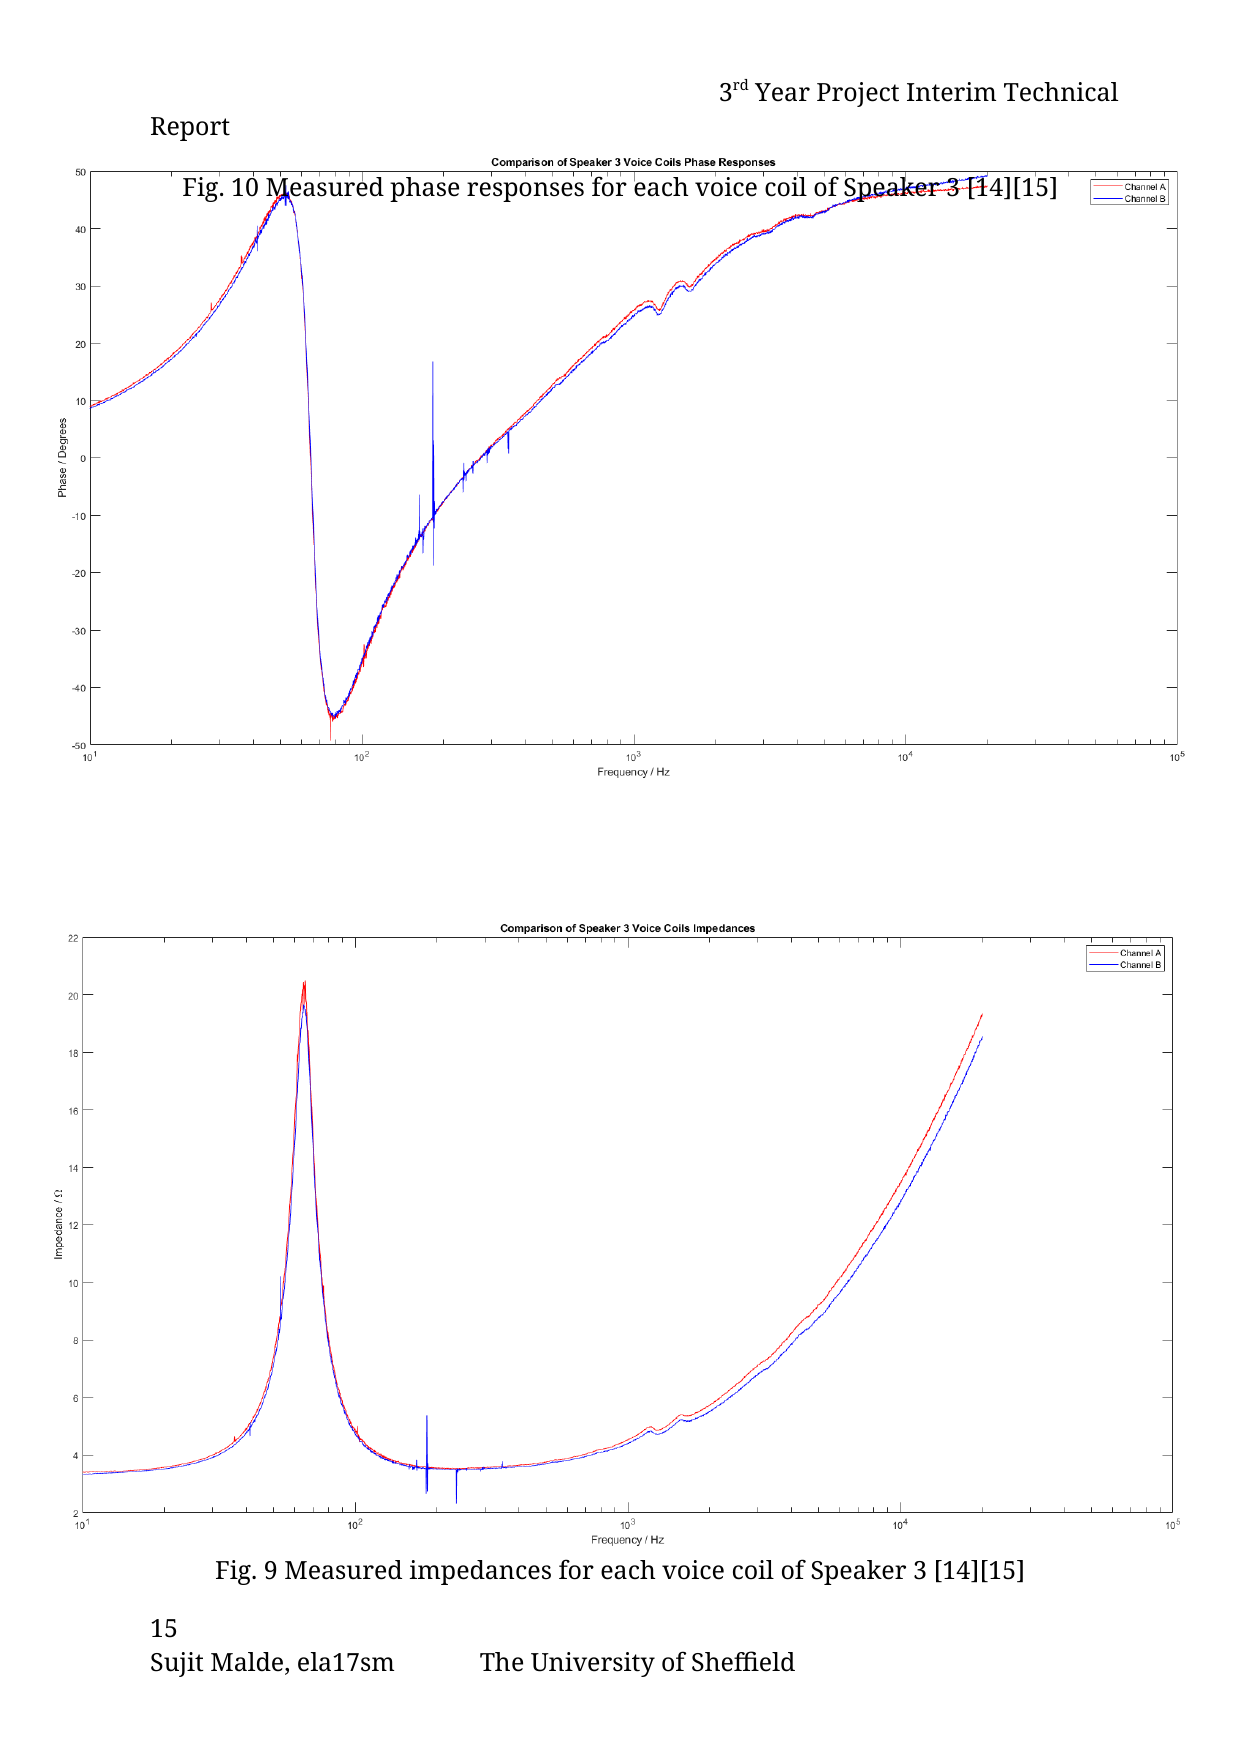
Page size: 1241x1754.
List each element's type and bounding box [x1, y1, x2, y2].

picture [42, 917, 1198, 1555]
picture [43, 150, 1197, 784]
